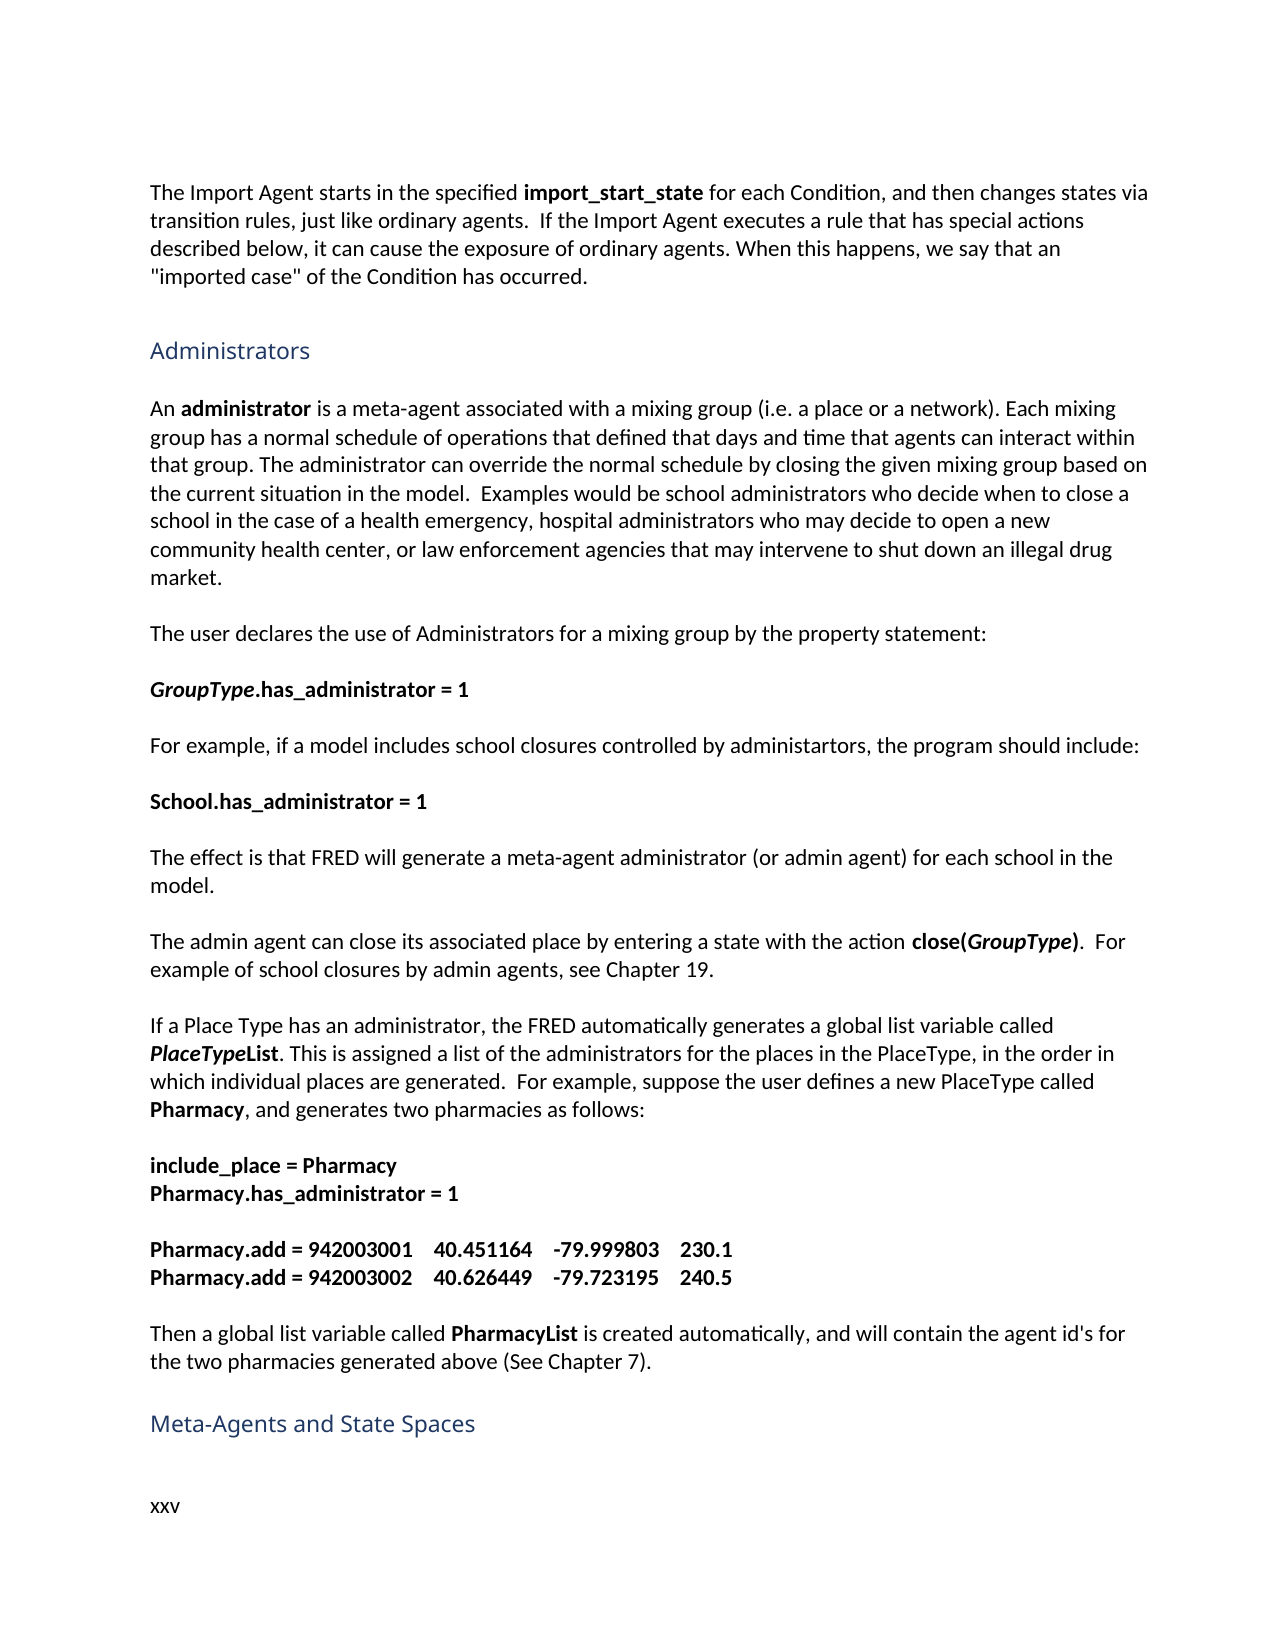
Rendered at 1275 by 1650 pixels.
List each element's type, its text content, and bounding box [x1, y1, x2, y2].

text The Import Agent starts in the specified import_start_state for each Condition, and then changes states via transition rules, just like ordinary agents. If the Import Agent executes a rule that has special actions described below, it can cause the exposure of ordinary agents. When this happens, we say that an "imported case" of the Condition has occurred. [150, 178, 1155, 290]
text The effect is that FRED will generate a meta-agent administrator (or admin agent) for each school in the model. [150, 843, 1155, 899]
text include_place = Pharmacy [150, 1151, 1155, 1179]
text Then a global list variable called PharmacyList is created automatically, and will contain the agent id's for the two pharmacies generated above (See Chapter 7). [150, 1319, 1155, 1375]
text Pharmacy.add = 942003001 40.451164 -79.999803 230.1 [150, 1235, 1155, 1263]
subtitle Meta-Agents and State Spaces [150, 1407, 1155, 1439]
text School.has_administrator = 1 [150, 787, 1155, 815]
text Pharmacy.has_administrator = 1 [150, 1179, 1155, 1207]
text GroupType.has_administrator = 1 [150, 675, 1155, 703]
text Pharmacy.add = 942003002 40.626449 -79.723195 240.5 [150, 1263, 1155, 1291]
subtitle Administrators [150, 335, 1155, 367]
text The user declares the use of Administrators for a mixing group by the property statement: [150, 619, 1155, 647]
text The admin agent can close its associated place by entering a state with the action close(GroupType). For example of school closures by admin agents, see Chapter 19. [150, 927, 1155, 983]
text For example, if a model includes school closures controlled by administartors, the program should include: [150, 731, 1155, 759]
text If a Place Type has an administrator, the FRED automatically generates a global list variable called PlaceTypeList. This is assigned a list of the administrators for the places in the PlaceType, in the order in which individual places are generated. For example, suppose the user defines a new PlaceType called Pharmacy, and generates two pharmacies as follows: [150, 1011, 1155, 1123]
text An administrator is a meta-agent associated with a mixing group (i.e. a place or a network). Each mixing group has a normal schedule of operations that defined that days and time that agents can interact within that group. The administrator can override the normal schedule by closing the given mixing group based on the current situation in the model. Examples would be school administrators who decide when to close a school in the case of a health emergency, hospital administrators who may decide to open a new community health center, or law enforcement agencies that may intervene to shut down an illegal drug market. [150, 394, 1155, 591]
